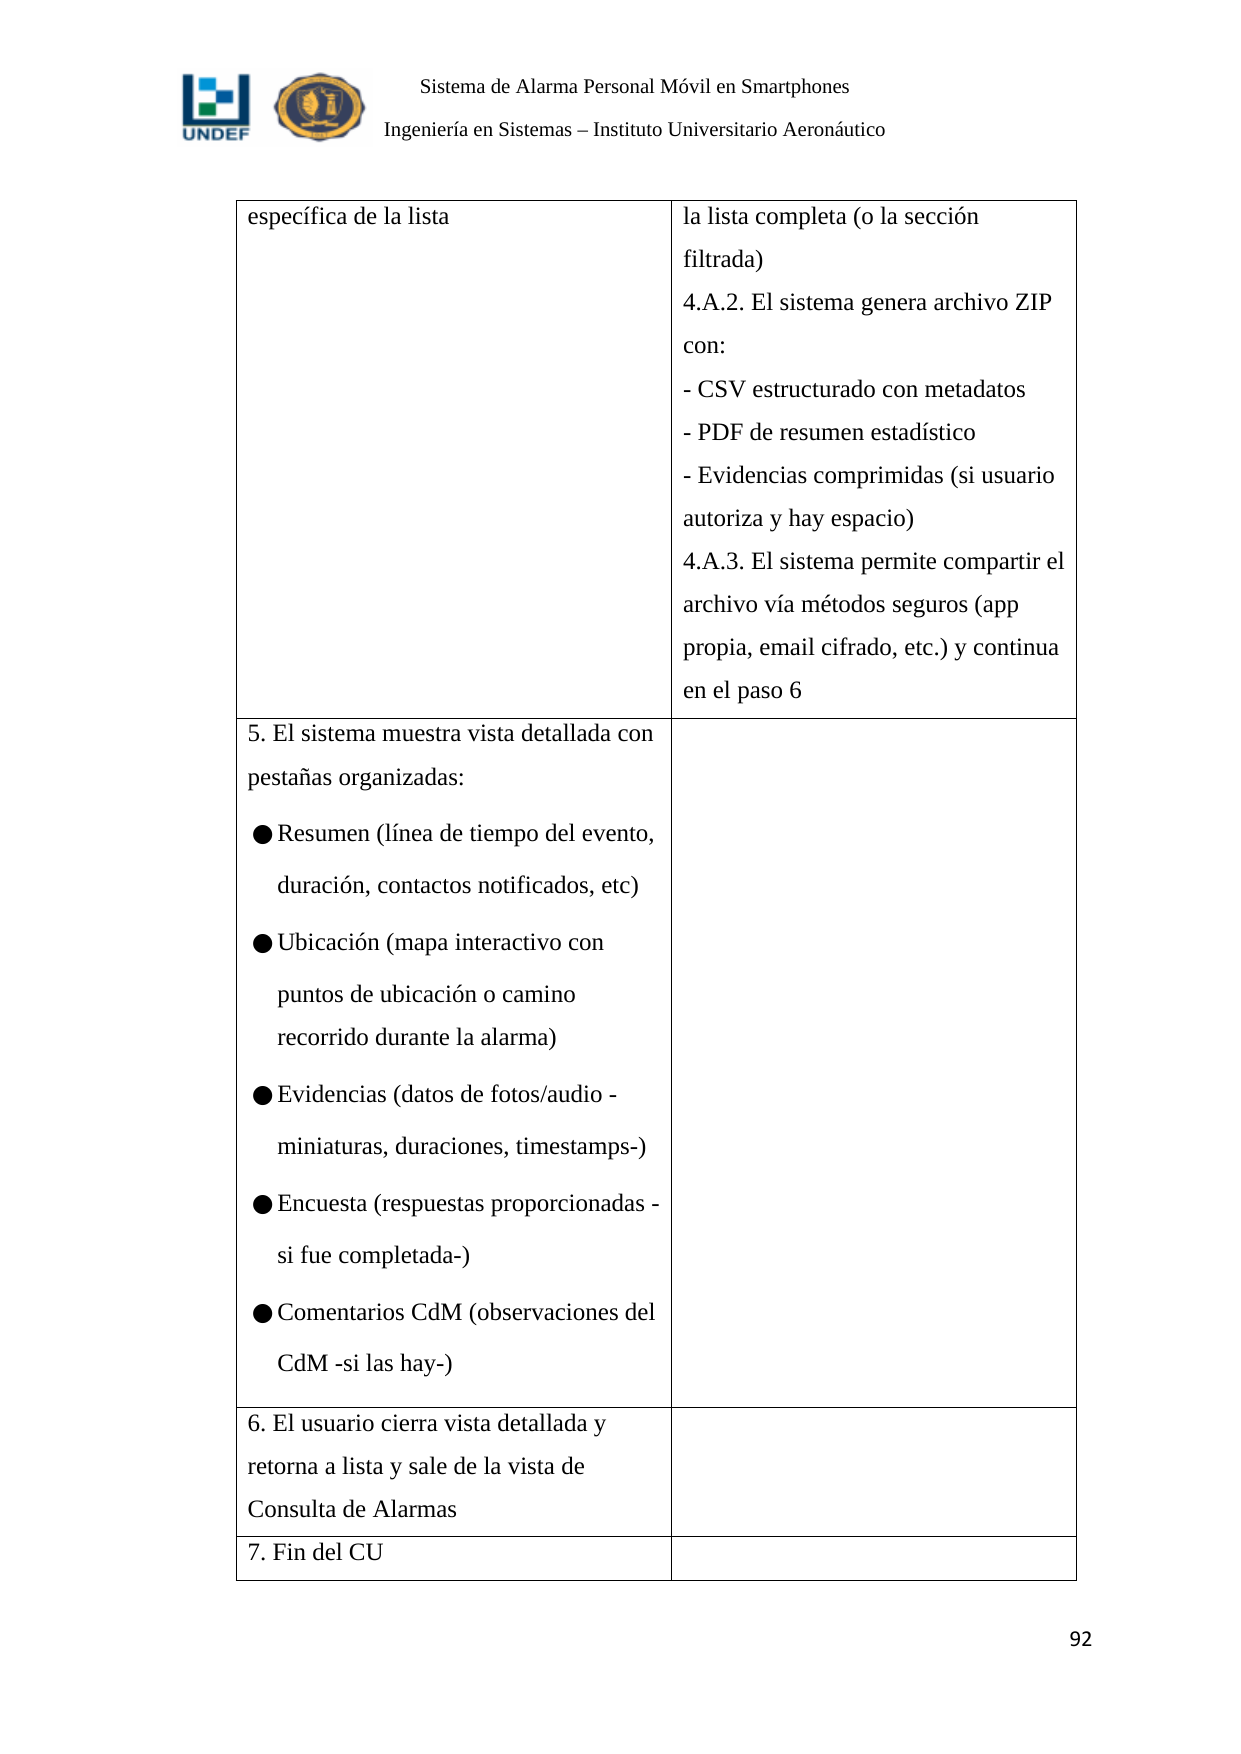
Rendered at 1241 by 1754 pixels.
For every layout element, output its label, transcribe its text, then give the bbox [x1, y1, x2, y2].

table_cell 5. El sistema muestra vista detallada con pestañas organizadas: Resumen (línea de tiempo del evento, duración, contactos notificados, etc) Ubicación (mapa interactivo con puntos de ubicación o camino recorrido durante la alarma) Evidencias (datos de fotos/audio -miniaturas, duraciones, timestamps-) Encuesta (respuestas proporcionadas -si fue completada-) Comentarios CdM (observaciones del CdM -si las hay-) [237, 719, 671, 1407]
table_cell 4. El usuario selecciona una alarma específica de la lista [237, 201, 671, 717]
table_cell 7. Fin del CU [237, 1537, 671, 1580]
table_cell [672, 1537, 1076, 1580]
table_cell [672, 1408, 1076, 1536]
table_cell [672, 719, 1076, 1407]
table_cell 6. El usuario cierra vista detallada y retorna a lista y sale de la vista de Consulta de Alarmas [237, 1408, 671, 1536]
picture [177, 68, 373, 147]
